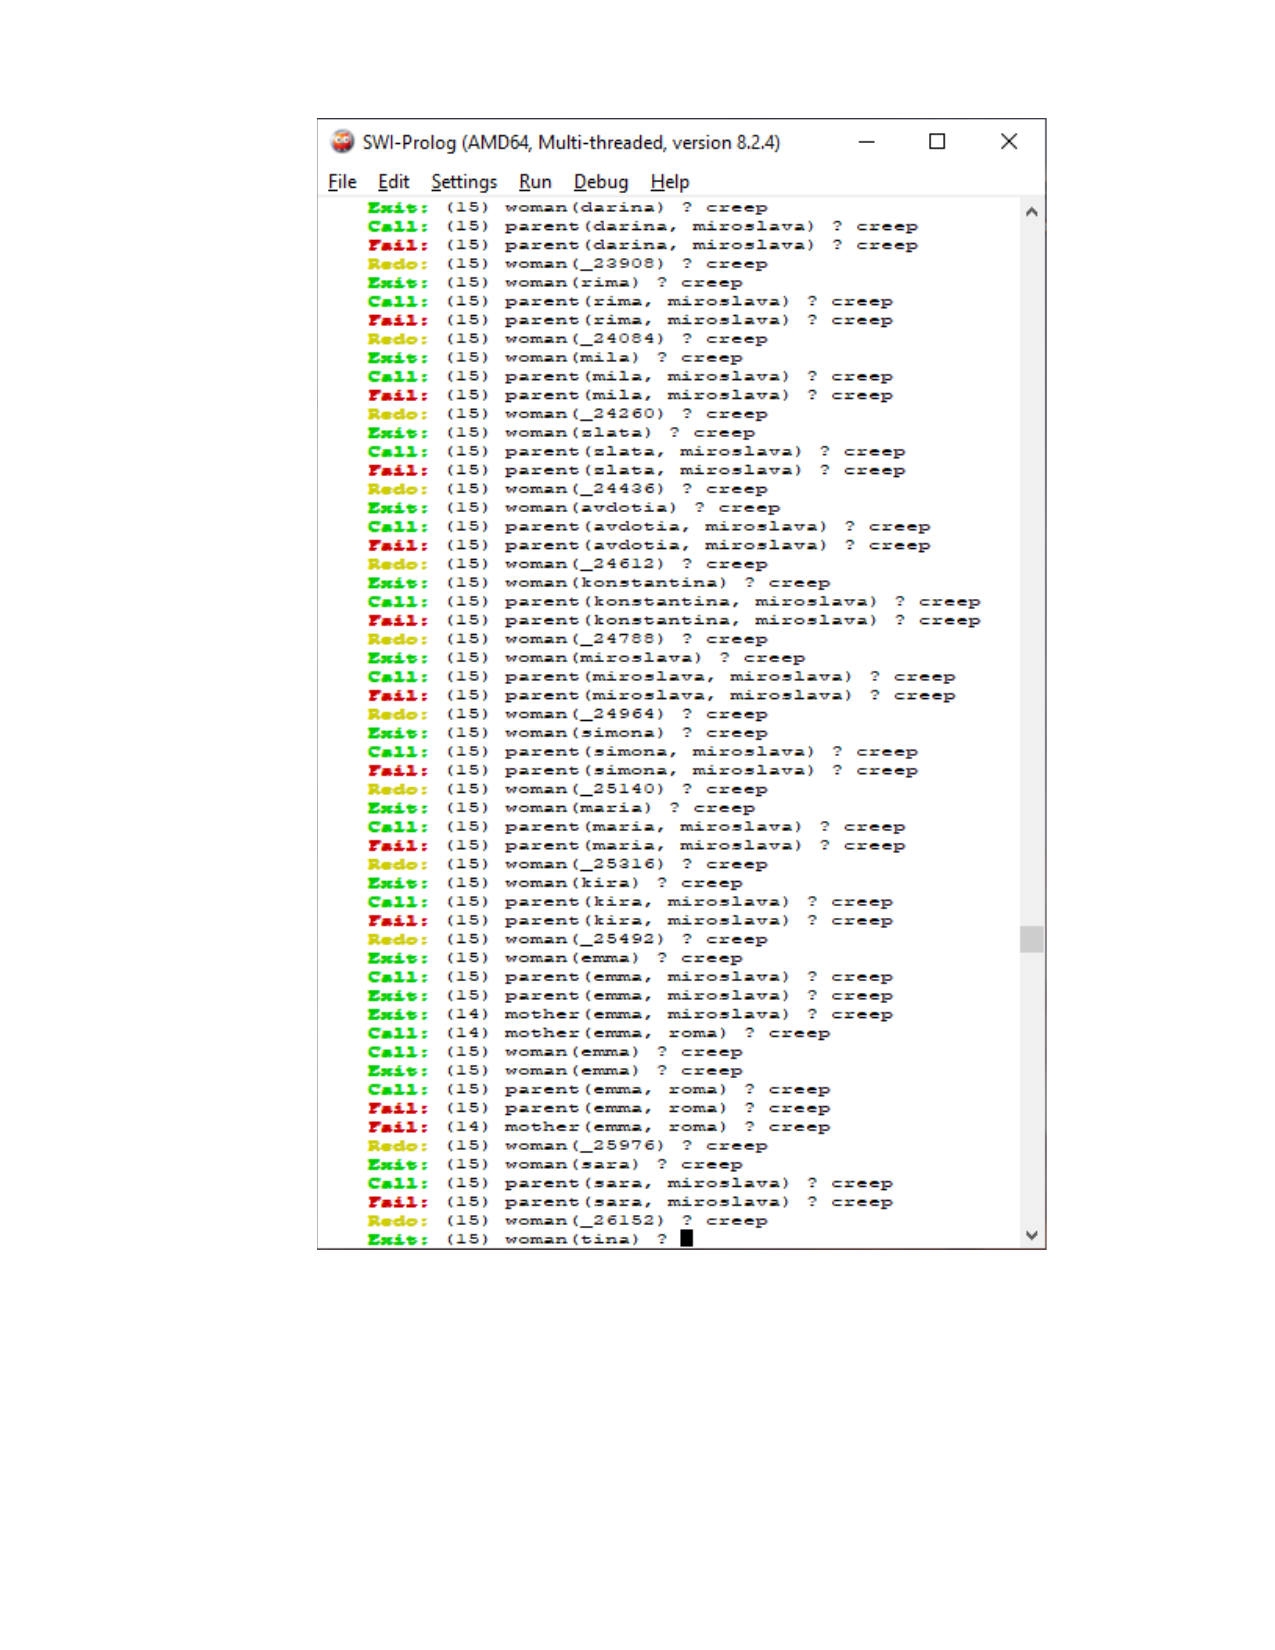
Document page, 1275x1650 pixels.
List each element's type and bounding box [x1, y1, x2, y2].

picture [317, 118, 1047, 1250]
